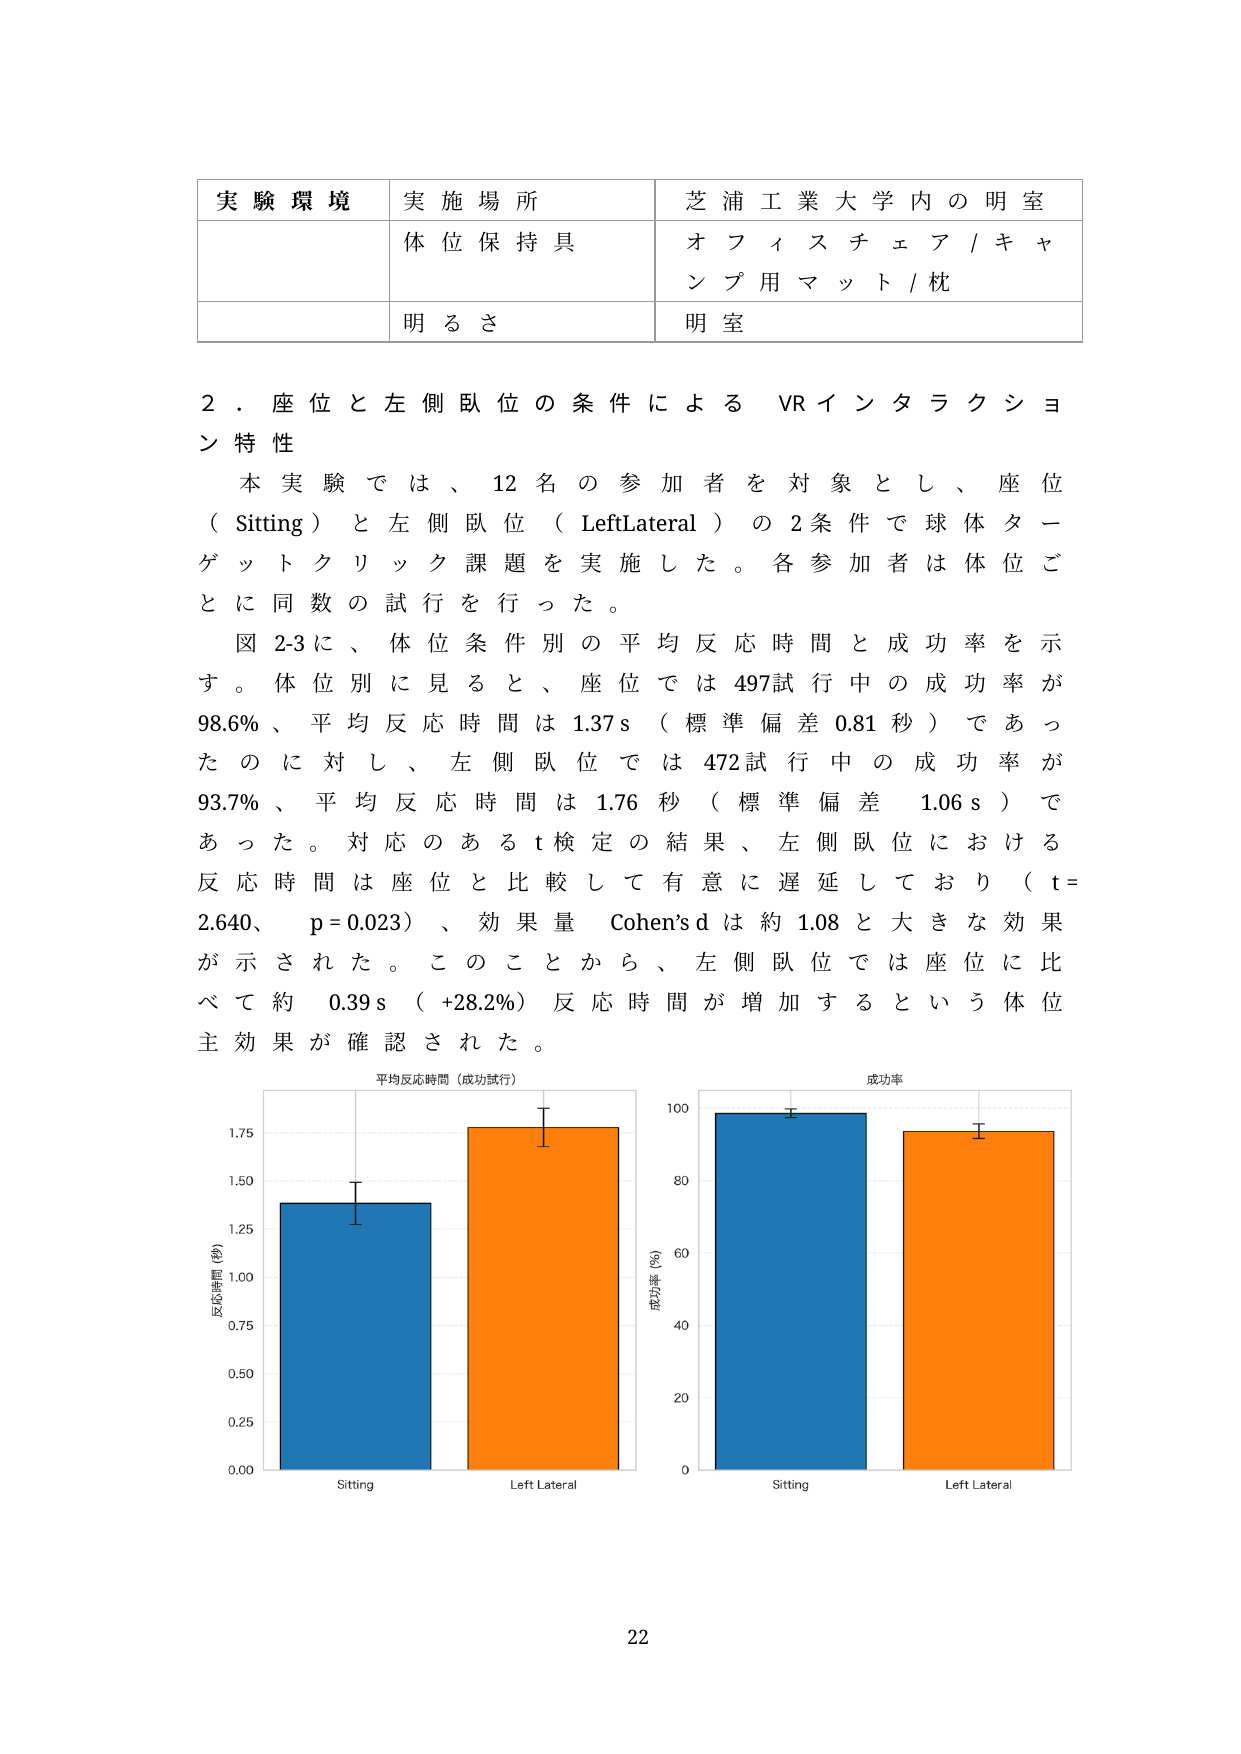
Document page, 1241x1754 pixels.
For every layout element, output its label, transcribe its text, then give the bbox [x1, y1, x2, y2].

picture [197, 1060, 1083, 1504]
table_cell 実験環境 [198, 180, 389, 220]
text 図2-3に、体位条件別の平均反応時間と成功率を示す。体位別に見ると、座位では497試行中の成功率が98.6%、平均反応時間は1.37 s（標準偏差0.81 秒）であったのに対し、左側臥位では472試行中の成功率が93.7%、平均反応時間は1.76 秒（標準偏差 1.06 s）であった。対応のあるt検定の結果、左側臥位における反応時間は座位と比較して有意に遅延しており（t = 2.640、 p = 0.023）、効果量 Cohen’s dは約1.08と大きな効果が示された。このことから、左側臥位では座位に比べて約 0.39 s（+28.2%）反応時間が増加するという体位主効果が確認された。 [197, 622, 1078, 1060]
subtitle ２．座位と左側臥位の条件による VR インタラクション特性 [197, 382, 1078, 462]
table_cell 明るさ [390, 302, 654, 341]
table_cell [198, 221, 389, 301]
table_cell 体位保持具 [390, 221, 654, 301]
table_cell 明室 [656, 302, 1082, 341]
table_cell 芝浦工業大学内の明室 [656, 180, 1082, 220]
table_cell オフィスチェア/キャンプ用マット/枕 [656, 221, 1082, 301]
table_cell 実施場所 [390, 180, 654, 220]
text 本実験では、12名の参加者を対象とし、座位（Sitting）と左側臥位（LeftLateral）の2条件で球体ターゲットクリック課題を実施した。各参加者は体位ごとに同数の試行を行った。 [197, 462, 1078, 622]
table_cell [198, 302, 389, 341]
